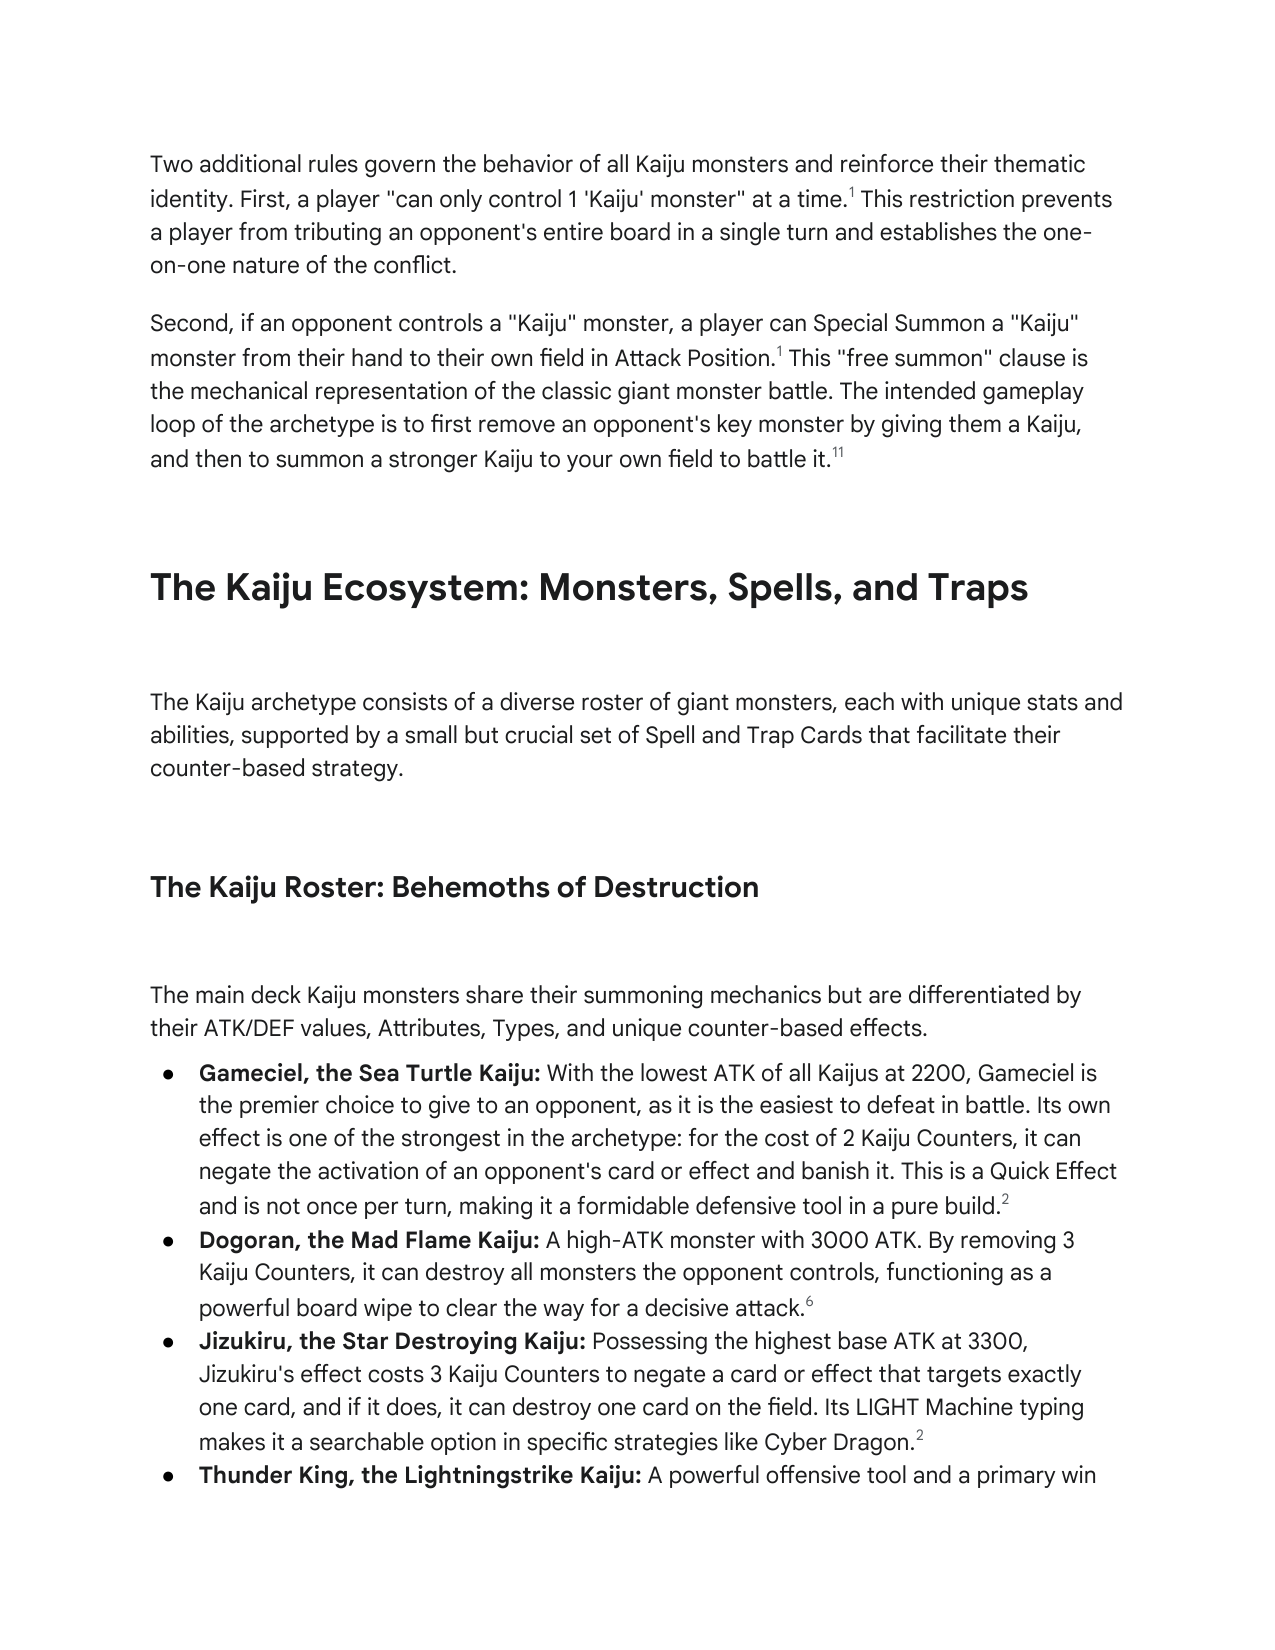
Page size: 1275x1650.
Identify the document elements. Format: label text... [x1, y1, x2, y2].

text Second, if an opponent controls a "Kaiju" monster, a player can Special Summon a "Kaiju" monster from their hand to their own field in Attack Position.1 This "free summon" clause is the mechanical representation of the classic giant monster battle. The intended gameplay loop of the archetype is to first remove an opponent's key monster by giving them a Kaiju, and then to summon a stronger Kaiju to your own field to battle it.11 [150, 309, 1125, 474]
text Two additional rules govern the behavior of all Kaiju monsters and reinforce their thematic identity. First, a player "can only control 1 'Kaiju' monster" at a time.1 This restriction prevents a player from tributing an opponent's entire board in a single turn and establishes the one-on-one nature of the conflict. [150, 150, 1125, 280]
text The Kaiju archetype consists of a diverse roster of giant monsters, each with unique stats and abilities, supported by a small but crucial set of Spell and Trap Cards that facilitate their counter-based strategy. [150, 688, 1125, 782]
list Dogoran, the Mad Flame Kaiju: A high-ATK monster with 3000 ATK. By removing 3 Kaiju Counters, it can destroy all monsters the opponent controls, functioning as a powerful board wipe to clear the way for a decisive attack.6 [161, 1226, 1125, 1323]
list Jizukiru, the Star Destroying Kaiju: Possessing the highest base ATK at 3300, Jizukiru's effect costs 3 Kaiju Counters to negate a card or effect that targets exactly one card, and if it does, it can destroy one card on the field. Its LIGHT Machine typing makes it a searchable option in specific strategies like Cyber Dragon.2 [161, 1327, 1125, 1457]
text The main deck Kaiju monsters share their summoning mechanics but are differentiated by their ATK/DEF values, Attributes, Types, and unique counter-based effects. [150, 981, 1125, 1042]
subtitle The Kaiju Ecosystem: Monsters, Spells, and Traps [150, 564, 1125, 612]
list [161, 1462, 1125, 1491]
subtitle The Kaiju Roster: Behemoths of Destruction [150, 869, 1125, 906]
list Gameciel, the Sea Turtle Kaiju: With the lowest ATK of all Kaijus at 2200, Gameciel is the premier choice to give to an opponent, as it is the easiest to defeat in battle. Its own effect is one of the strongest in the archetype: for the cost of 2 Kaiju Counters, it can negate the activation of an opponent's card or effect and banish it. This is a Quick Effect and is not once per turn, making it a formidable defensive tool in a pure build.2 [161, 1059, 1125, 1222]
